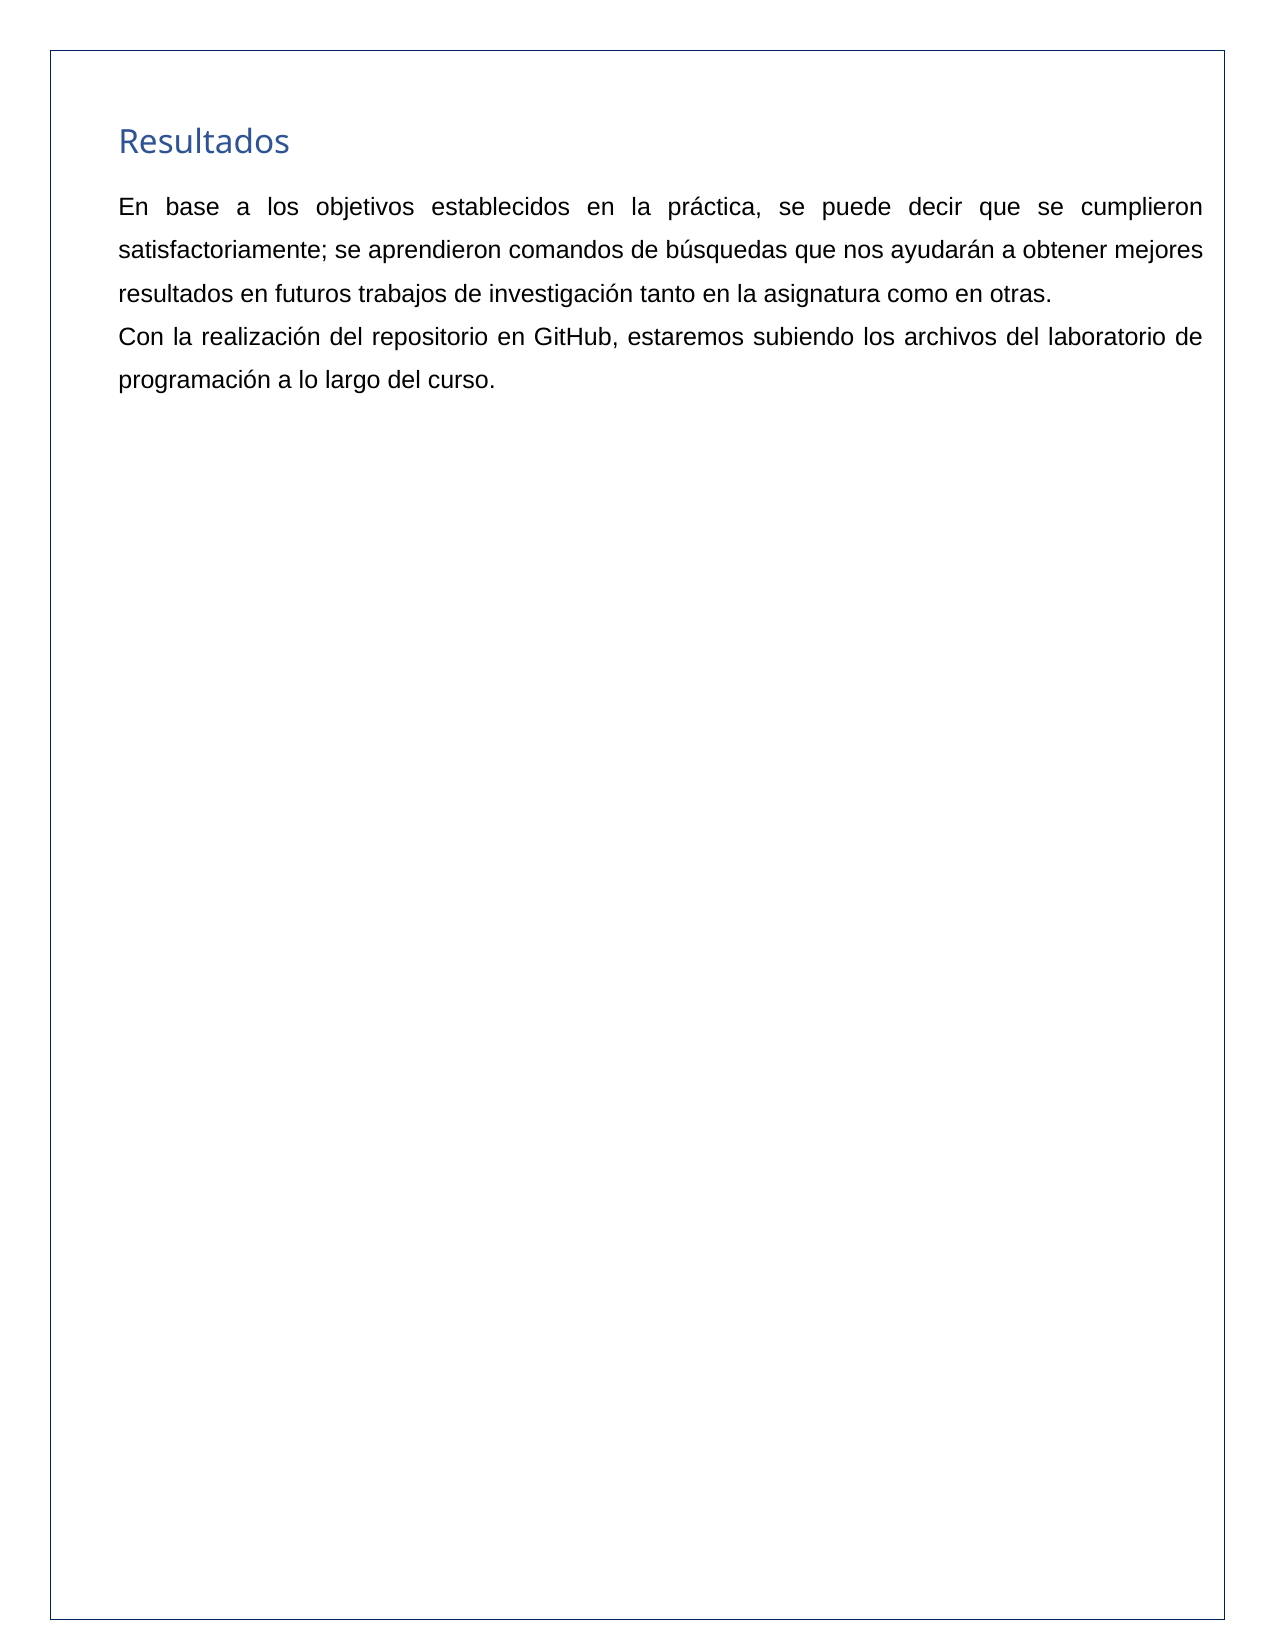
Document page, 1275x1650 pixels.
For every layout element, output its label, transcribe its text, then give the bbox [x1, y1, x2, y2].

subtitle Resultados [118, 118, 1205, 164]
text Con la realización del repositorio en GitHub, estaremos subiendo los archivos del laboratorio de programación a lo largo del curso. [118, 322, 1205, 394]
text En base a los objetivos establecidos en la práctica, se puede decir que se cumplieron satisfactoriamente; se aprendieron comandos de búsquedas que nos ayudarán a obtener mejores resultados en futuros trabajos de investigación tanto en la asignatura como en otras. [118, 192, 1205, 307]
